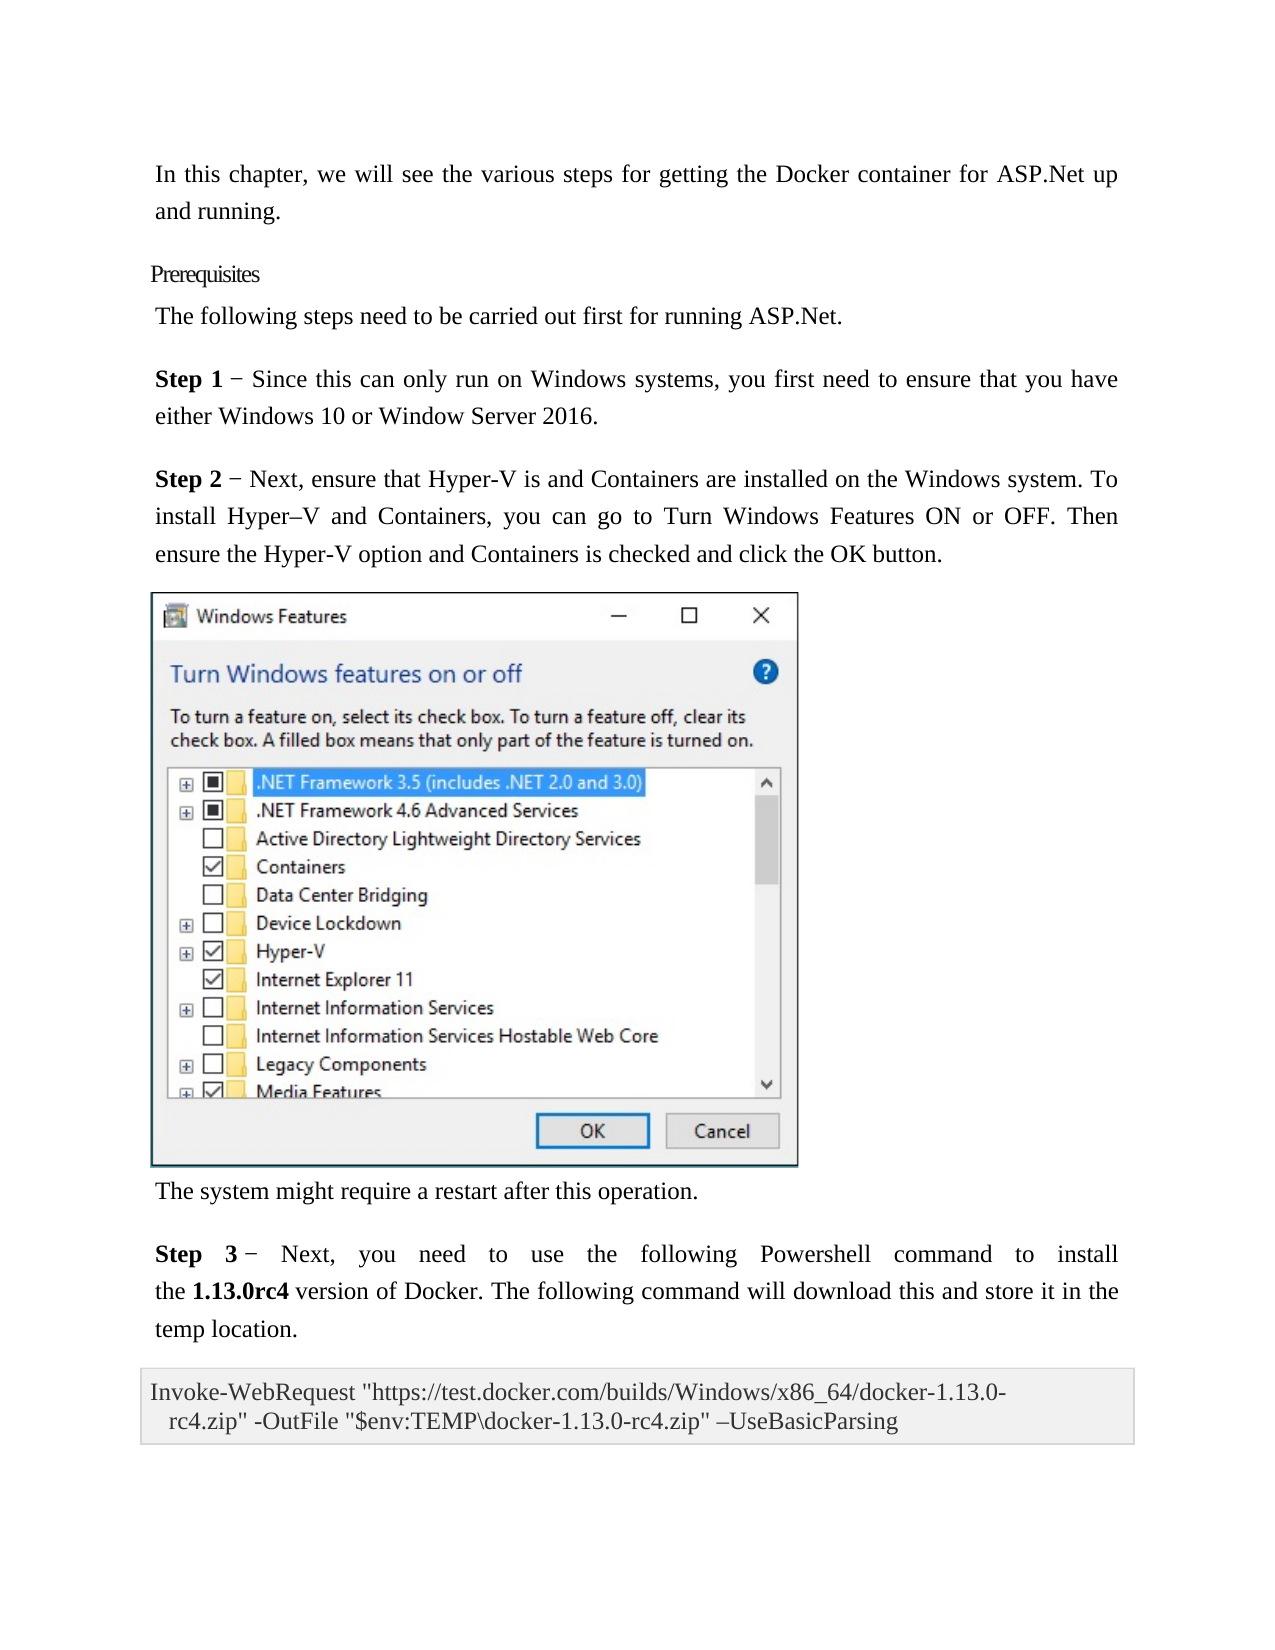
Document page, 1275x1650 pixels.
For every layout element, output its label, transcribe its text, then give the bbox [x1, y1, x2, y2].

text Step 1 − Since this can only run on Windows systems, you first need to ensure that you have either Windows 10 or Window Server 2016. [155, 355, 1120, 430]
text Invoke-WebRequest "https://test.docker.com/builds/Windows/x86_64/docker-1.13.0- [142, 1369, 1133, 1396]
text rc4.zip" -OutFile "$env:TEMP\docker-1.13.0-rc4.zip" –UseBasicParsing [142, 1396, 1133, 1443]
text The system might require a restart after this operation. [155, 1167, 1120, 1205]
text Prerequisites [150, 250, 1120, 287]
text In this chapter, we will see the various steps for getting the Docker container for ASP.Net up and running. [155, 150, 1120, 225]
picture [150, 592, 799, 1168]
text Step 2 − Next, ensure that Hyper-V is and Containers are installed on the Windows system. To install Hyper–V and Containers, you can go to Turn Windows Features ON or OFF. Then ensure the Hyper-V option and Containers is checked and click the OK button. [155, 455, 1120, 567]
text Step 3 − Next, you need to use the following Powershell command to install the 1.13.0rc4 version of Docker. The following command will download this and store it in the temp location. [155, 1230, 1120, 1342]
text The following steps need to be carried out first for running ASP.Net. [155, 292, 1120, 330]
